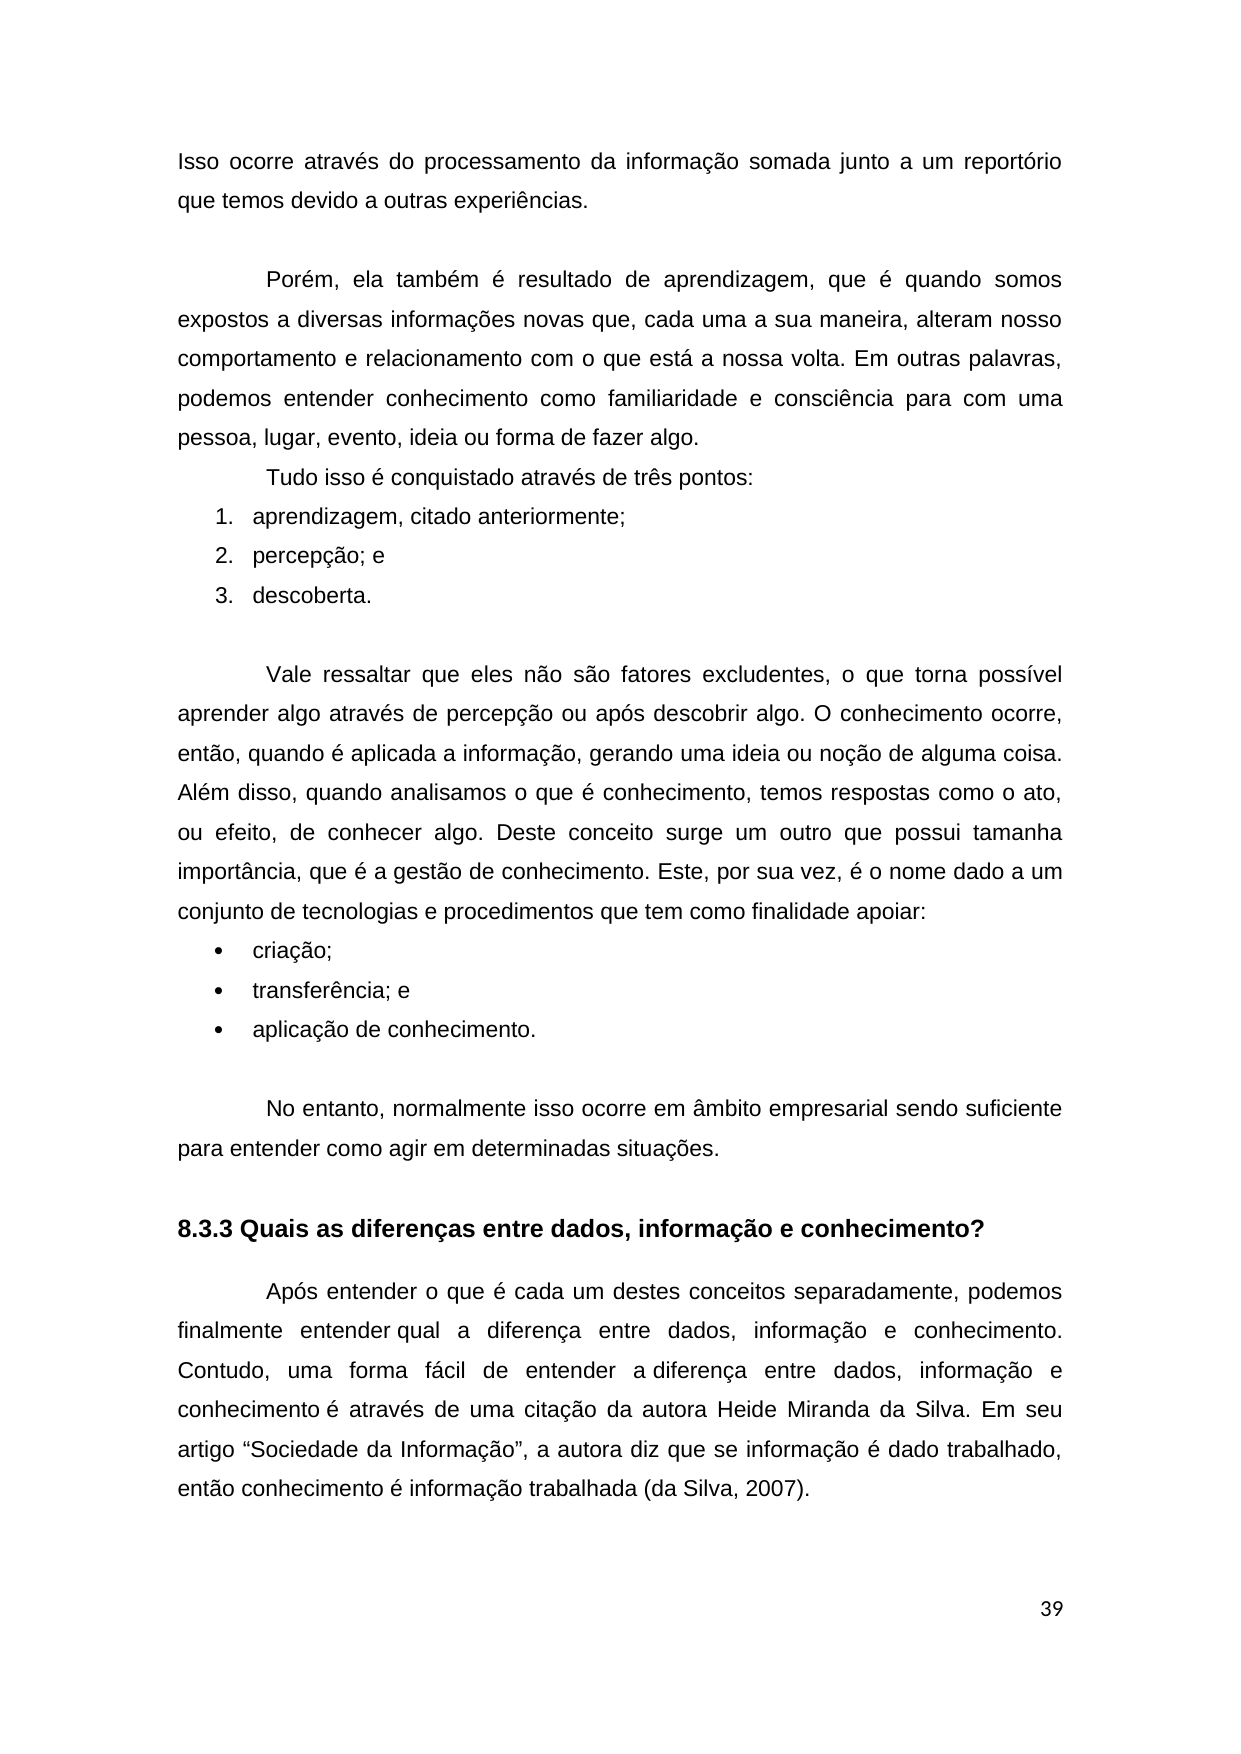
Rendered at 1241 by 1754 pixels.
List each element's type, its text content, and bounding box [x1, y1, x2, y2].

text Porém, ela também é resultado de aprendizagem, que é quando somos expostos a diversas informações novas que, cada uma a sua maneira, alteram nosso comportamento e relacionamento com o que está a nossa volta. Em outras palavras, podemos entender conhecimento como familiaridade e consciência para com uma pessoa, lugar, evento, ideia ou forma de fazer algo. [177, 266, 1063, 450]
list percepção; e [215, 542, 1063, 569]
list criação; [215, 937, 1063, 963]
subtitle 8.3.3 Quais as diferenças entre dados, informação e conhecimento? [177, 1213, 1063, 1242]
text Tudo isso é conquistado através de três pontos: [177, 463, 1063, 490]
list aplicação de conhecimento. [215, 1016, 1063, 1042]
text Vale ressaltar que eles não são fatores excludentes, o que torna possível aprender algo através de percepção ou após descobrir algo. O conhecimento ocorre, então, quando é aplicada a informação, gerando uma ideia ou noção de alguma coisa. Além disso, quando analisamos o que é conhecimento, temos respostas como o ato, ou efeito, de conhecer algo. Deste conceito surge um outro que possui tamanha importância, que é a gestão de conhecimento. Este, por sua vez, é o nome dado a um conjunto de tecnologias e procedimentos que tem como finalidade apoiar: [177, 661, 1063, 924]
list aprendizagem, citado anteriormente; [215, 503, 1063, 529]
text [177, 148, 1063, 213]
list transferência; e [215, 977, 1063, 1003]
text Após entender o que é cada um destes conceitos separadamente, podemos finalmente entender qual a diferença entre dados, informação e conhecimento. Contudo, uma forma fácil de entender a diferença entre dados, informação e conhecimento é através de uma citação da autora Heide Miranda da Silva. Em seu artigo “Sociedade da Informação”, a autora diz que se informação é dado trabalhado, então conhecimento é informação trabalhada (da Silva, 2007). [177, 1278, 1063, 1502]
text No entanto, normalmente isso ocorre em âmbito empresarial sendo suficiente para entender como agir em determinadas situações. [177, 1095, 1063, 1161]
list descoberta. [215, 582, 1063, 608]
